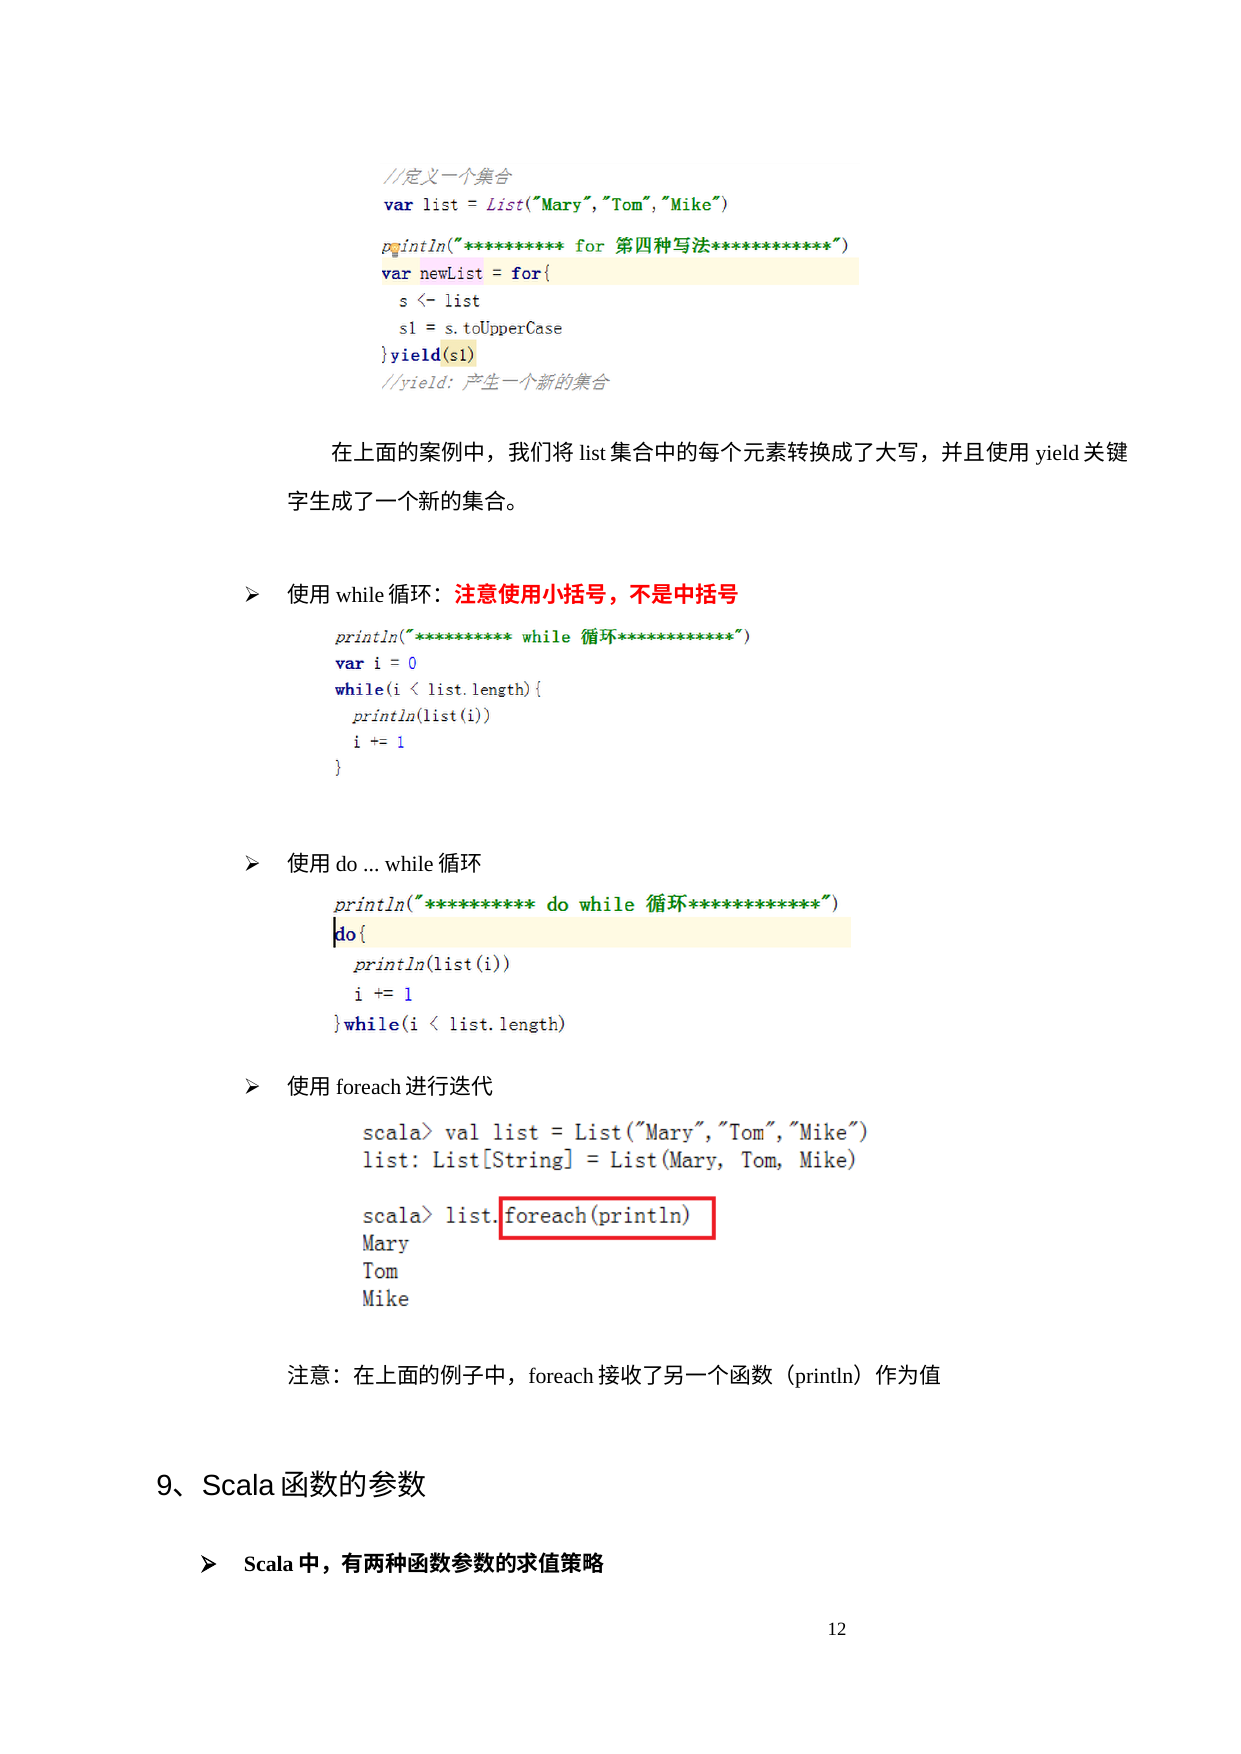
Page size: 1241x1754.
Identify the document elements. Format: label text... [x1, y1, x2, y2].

list 使用foreach进行迭代 [69, 1069, 1128, 1101]
subtitle 9、Scala函数的参数 [112, 1451, 1128, 1516]
picture [380, 162, 861, 397]
list 注意：在上面的例子中，foreach接收了另一个函数（println）作为值 [244, 1357, 1128, 1390]
picture [353, 1117, 887, 1314]
list 使用do ... while循环 [69, 845, 1128, 878]
picture [331, 893, 851, 1044]
list 使用while循环：注意使用小括号，不是中括号 [69, 577, 1128, 609]
list Scala中，有两种函数参数的求值策略 [200, 1546, 1128, 1578]
picture [331, 625, 765, 785]
list 在上面的案例中，我们将list集合中的每个元素转换成了大写，并且使用yield关键字生成了一个新的集合。 [287, 434, 1128, 516]
